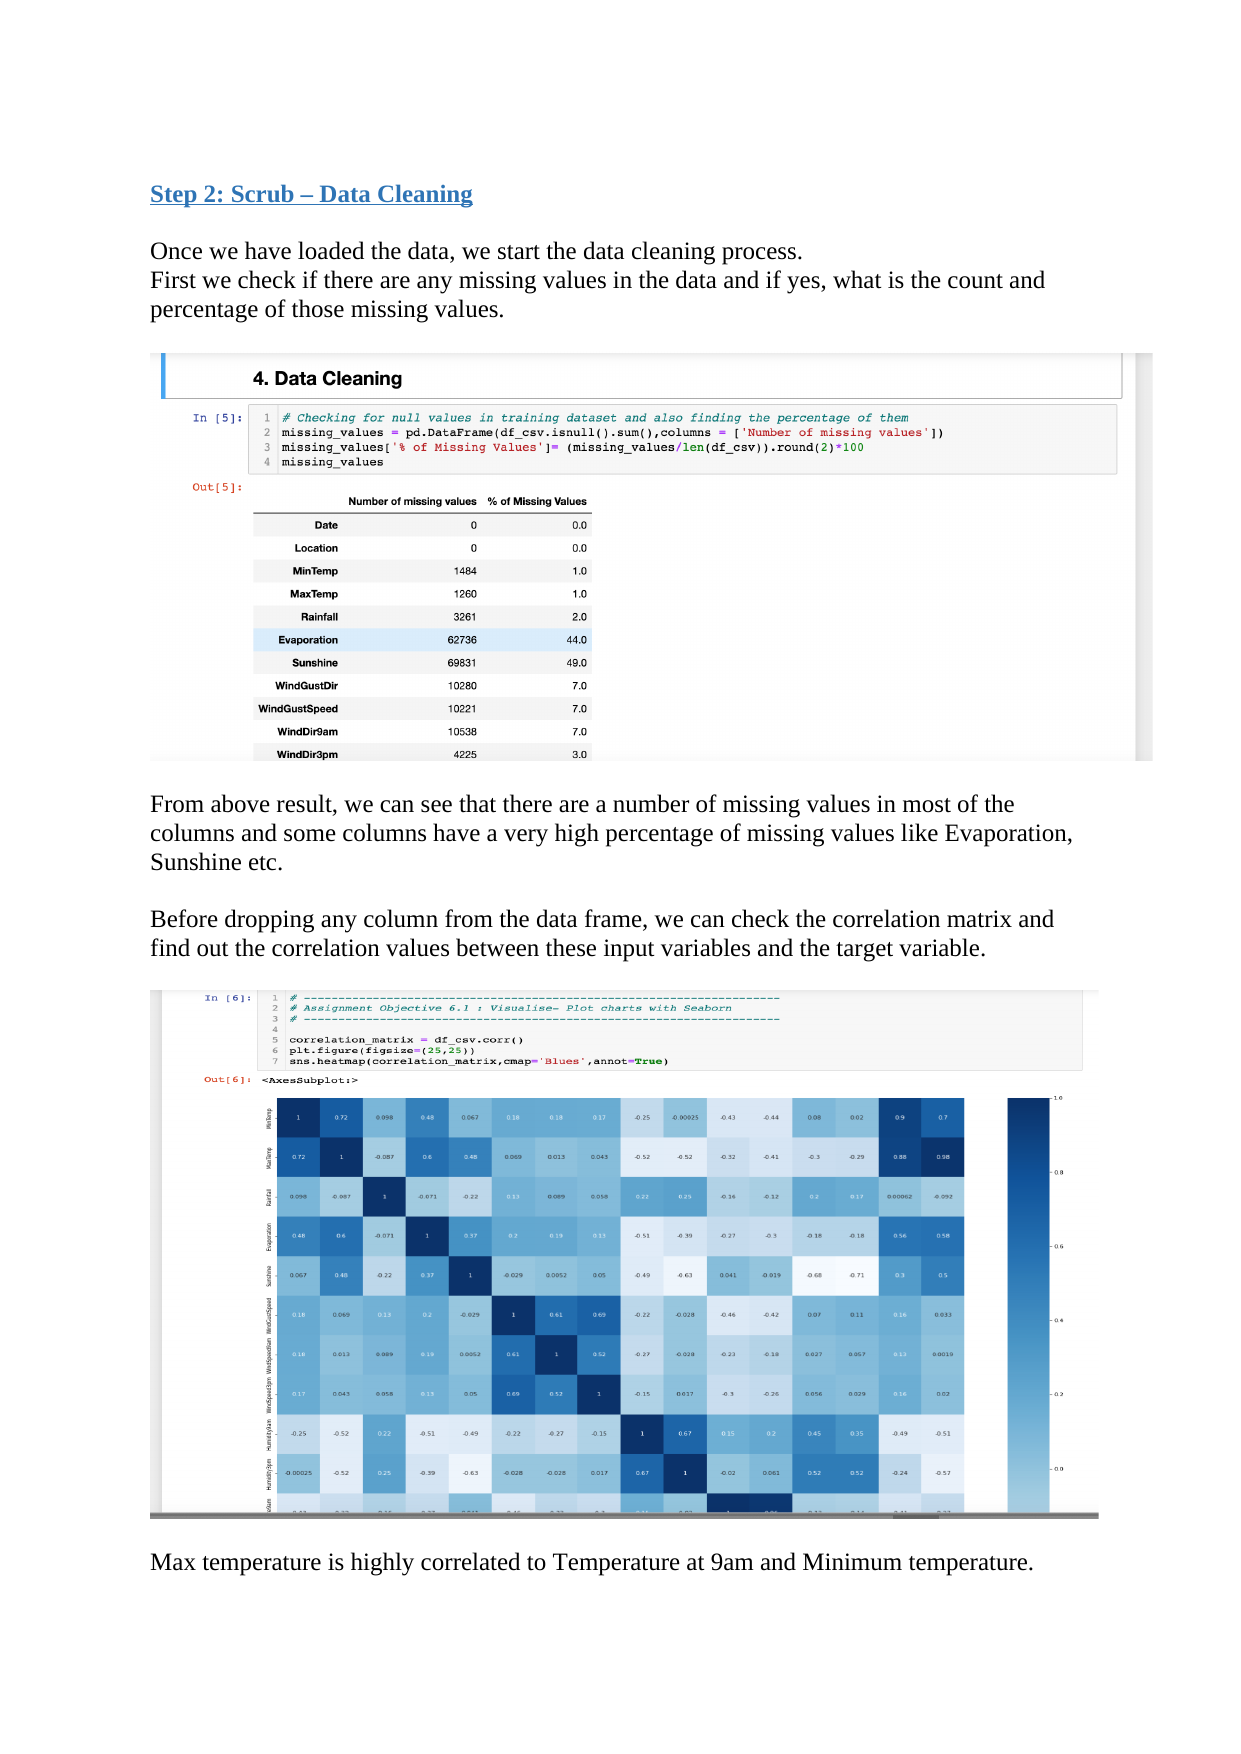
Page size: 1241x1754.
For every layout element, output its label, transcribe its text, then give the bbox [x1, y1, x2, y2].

text Max temperature is highly correlated to Temperature at 9am and Minimum temperature. [150, 1547, 1090, 1576]
text Once we have loaded the data, we start the data cleaning process. [150, 236, 1090, 265]
text Step 2: Scrub – Data Cleaning [150, 179, 1090, 207]
picture [150, 351, 1153, 761]
text First we check if there are any missing values in the data and if yes, what is the count and percentage of those missing values. [150, 265, 1090, 322]
text From above result, we can see that there are a number of missing values in most of the columns and some columns have a very high percentage of missing values like Evaporation, Sunshine etc. [150, 789, 1090, 876]
picture [150, 990, 1099, 1519]
text Before dropping any column from the data frame, we can check the correlation matrix and find out the correlation values between these input variables and the target variable. [150, 904, 1090, 962]
